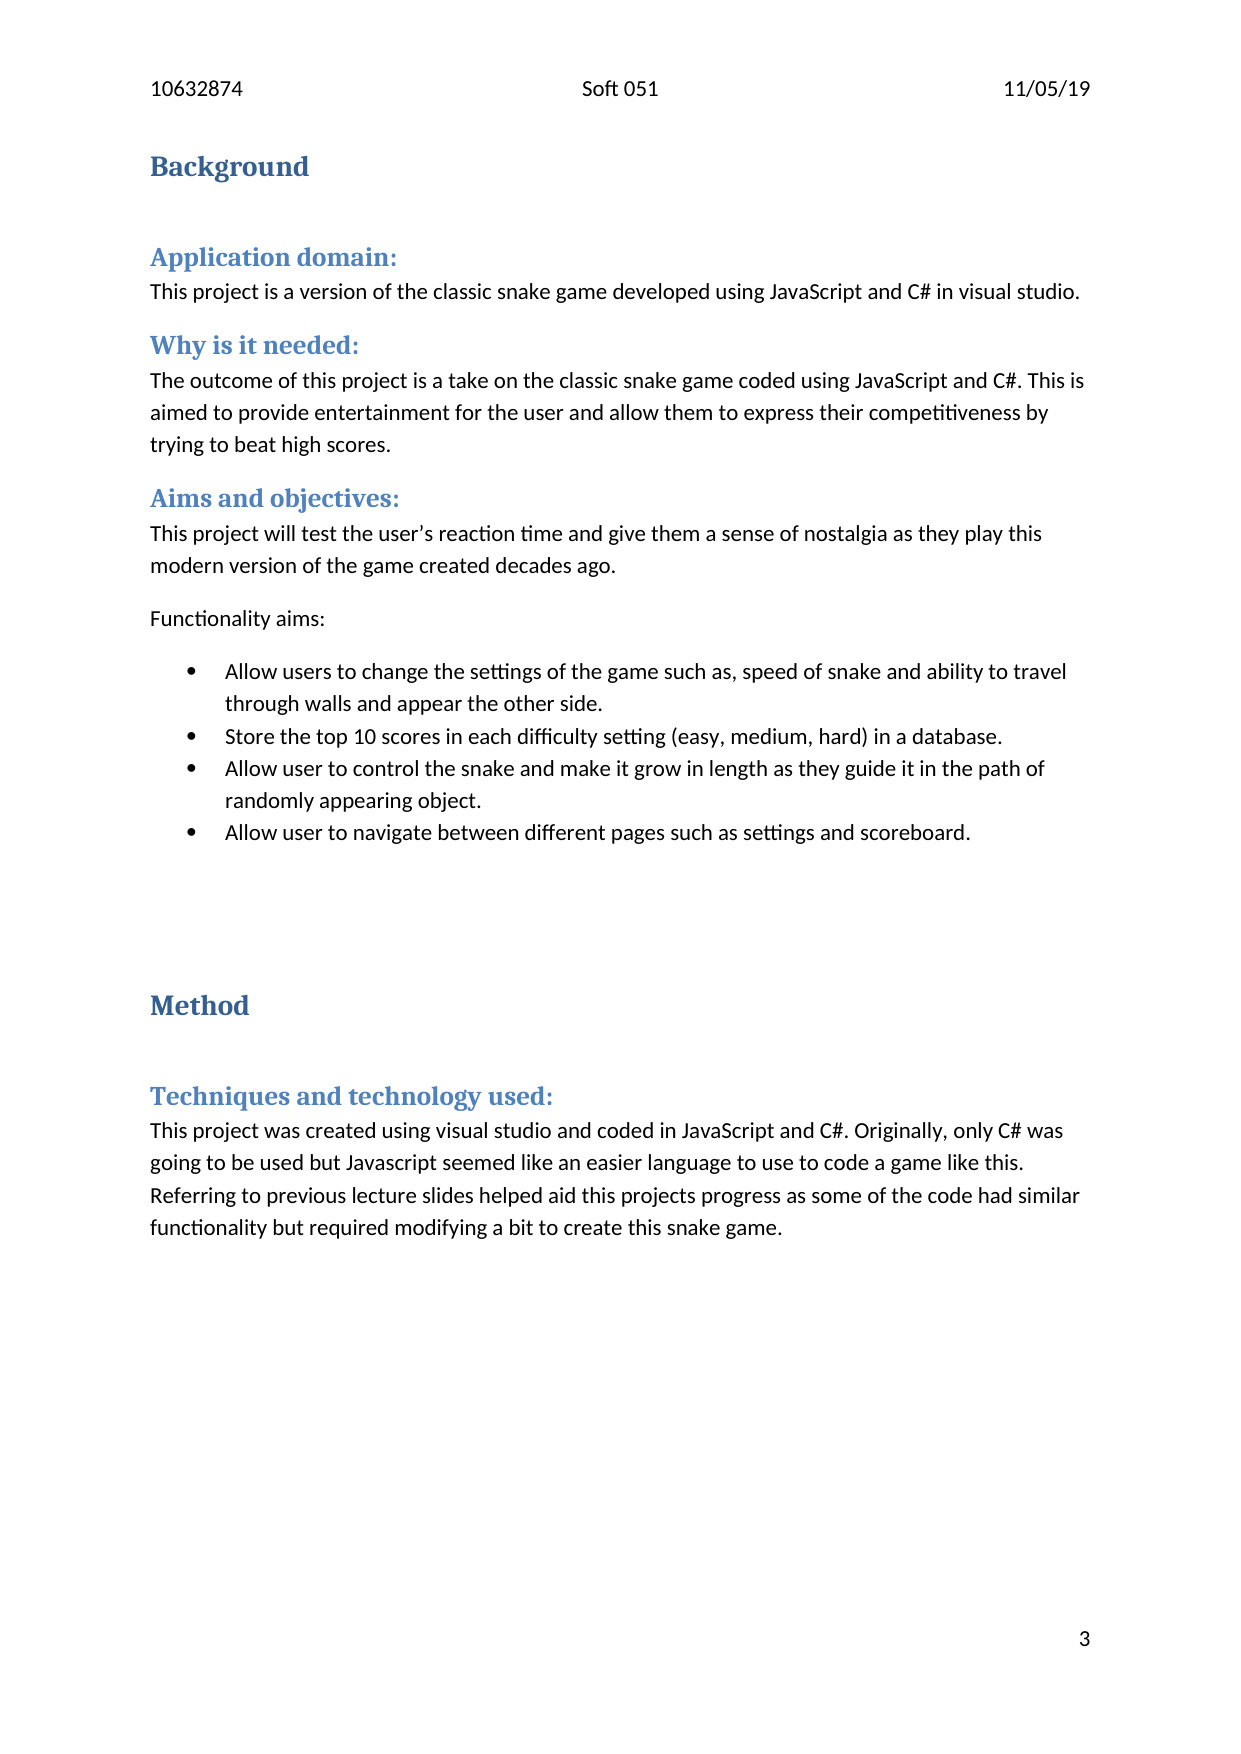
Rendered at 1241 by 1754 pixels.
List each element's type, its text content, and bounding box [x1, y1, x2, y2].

list Allow users to change the settings of the game such as, speed of snake and ability to travel through walls and appear the other side. [187, 657, 1090, 718]
subtitle Why is it needed: [150, 330, 1090, 361]
subtitle Method [150, 989, 1090, 1023]
subtitle Background [150, 150, 1090, 183]
text This project will test the user’s reaction time and give them a sense of nostalgia as they play this modern version of the game created decades ago. [150, 519, 1090, 579]
list Allow user to control the snake and make it grow in length as they guide it in the path of randomly appearing object. [187, 754, 1090, 814]
list Store the top 10 scores in each difficulty setting (easy, medium, hard) in a database. [187, 722, 1090, 750]
text This project was created using visual studio and coded in JavaScript and C#. Originally, only C# was going to be used but Javascript seemed like an easier language to use to code a game like this. Referring to previous lecture slides helped aid this projects progress as some of the code had similar functionality but required modifying a bit to create this snake game. [150, 1116, 1090, 1241]
text This project is a version of the classic snake game developed using JavaScript and C# in visual studio. [150, 277, 1090, 305]
subtitle Techniques and technology used: [150, 1081, 1090, 1112]
list Allow user to navigate between different pages such as settings and scoreboard. [187, 818, 1090, 846]
subtitle Application domain: [150, 242, 1090, 273]
subtitle Aims and objectives: [150, 483, 1090, 514]
text Functionality aims: [150, 604, 1090, 632]
text The outcome of this project is a take on the classic snake game coded using JavaScript and C#. This is aimed to provide entertainment for the user and allow them to express their competitiveness by trying to beat high scores. [150, 366, 1090, 458]
